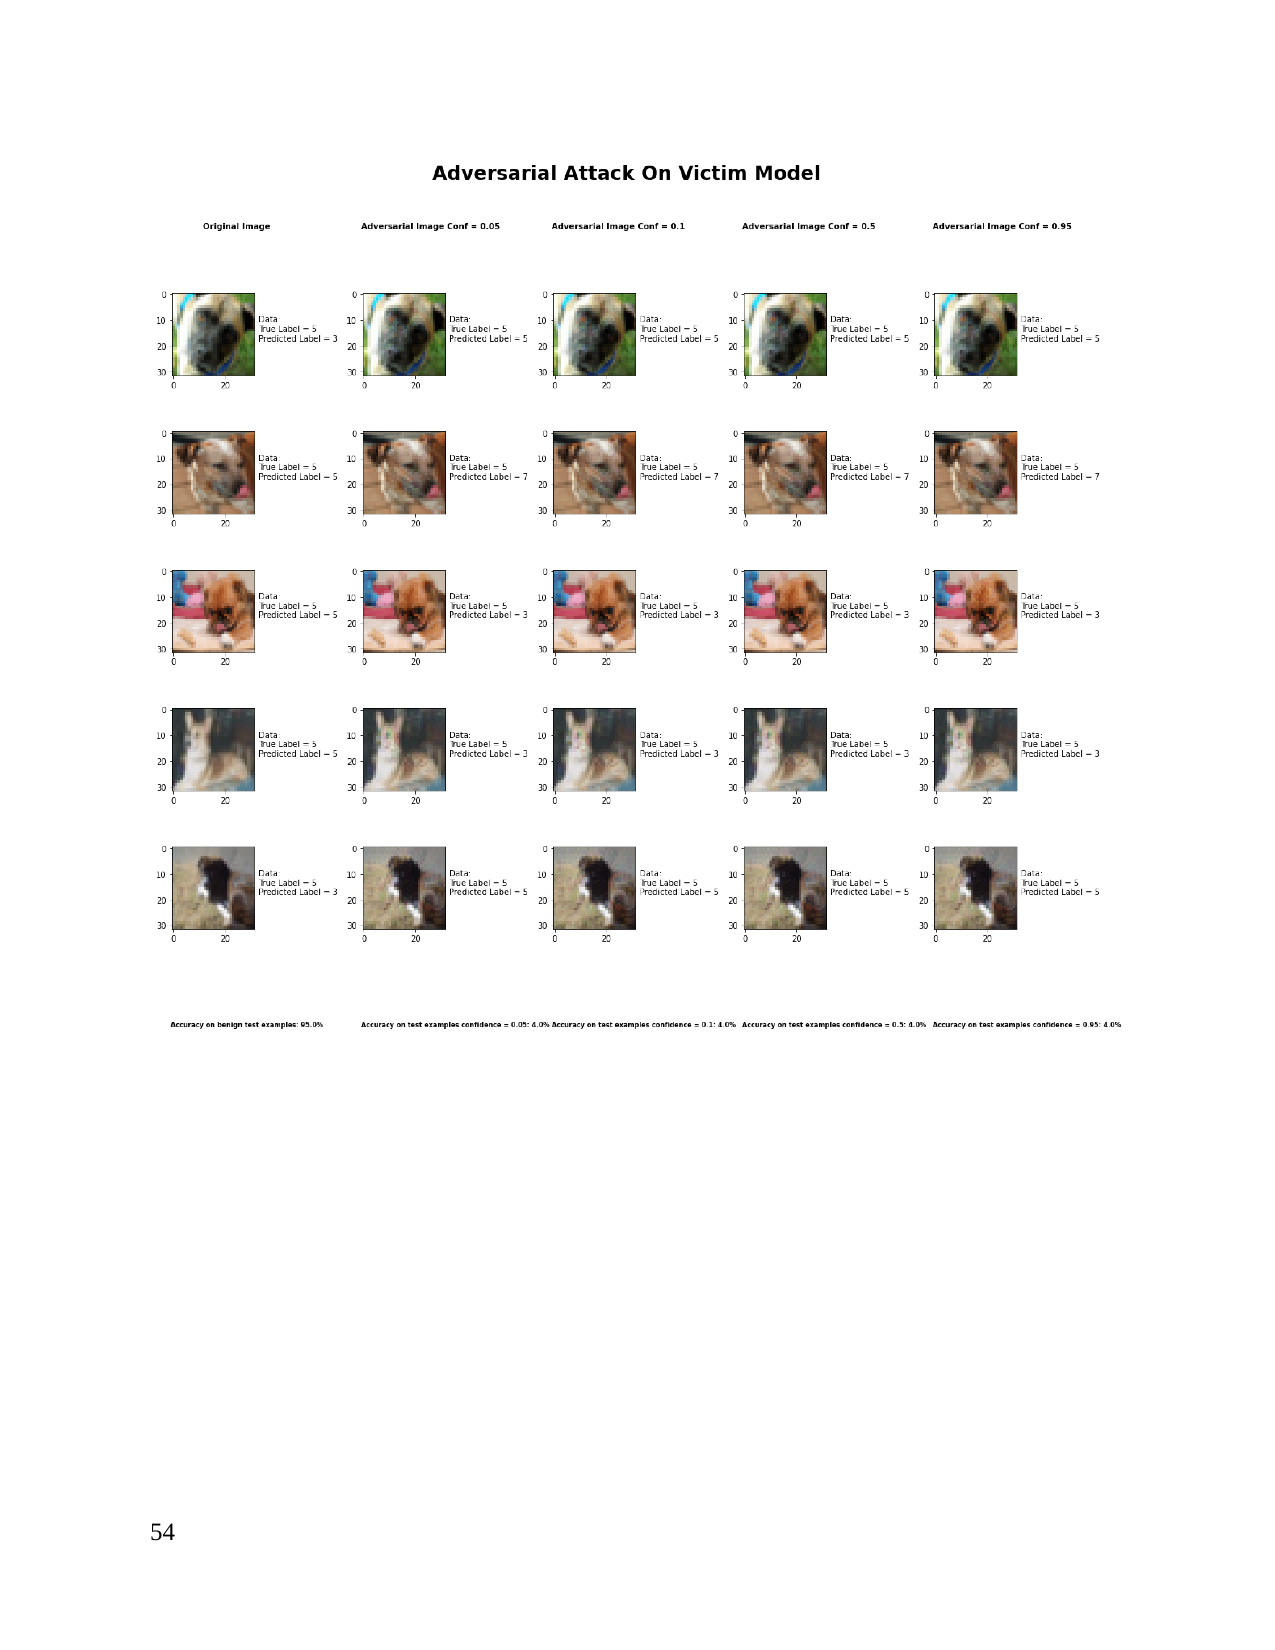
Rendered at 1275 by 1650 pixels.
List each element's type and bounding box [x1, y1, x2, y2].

picture [150, 150, 1125, 1073]
